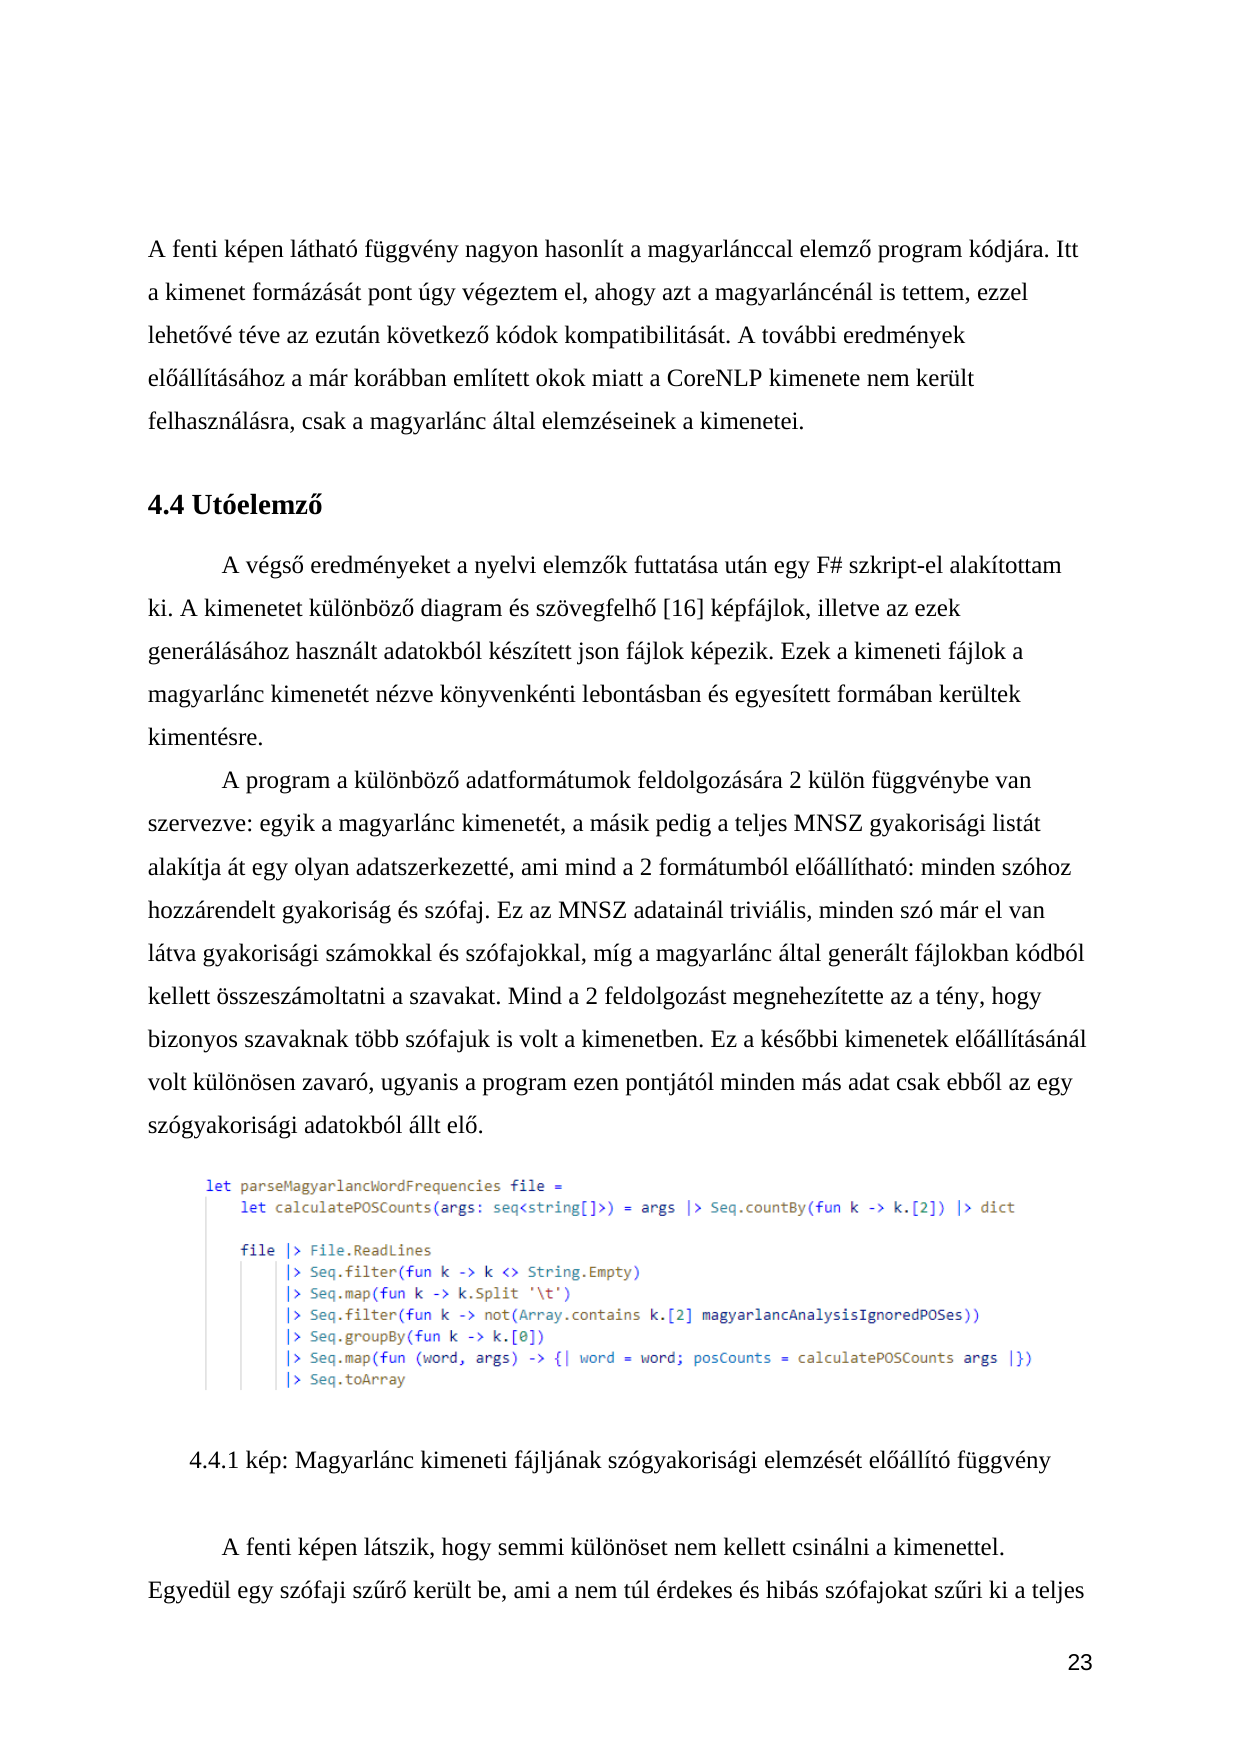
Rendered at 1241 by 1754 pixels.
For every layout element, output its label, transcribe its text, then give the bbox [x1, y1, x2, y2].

subtitle 4.4 Utóelemző [148, 487, 1093, 521]
text A fenti képen látható függvény nagyon hasonlít a magyarlánccal elemző program kódjára. Itt a kimenet formázását pont úgy végeztem el, ahogy azt a magyarláncénál is tettem, ezzel lehetővé téve az ezután következő kódok kompatibilitását. A további eredmények előállításához a már korábban említett okok miatt a CoreNLP kimenete nem került felhasználásra, csak a magyarlánc által elemzéseinek a kimenetei. [148, 148, 1093, 435]
picture [202, 1173, 1038, 1398]
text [148, 1532, 1093, 1604]
text A végső eredményeket a nyelvi elemzők futtatása után egy F# szkript-el alakítottam ki. A kimenetet különböző diagram és szövegfelhő [16] képfájlok, illetve az ezek generálásához használt adatokból készített json fájlok képezik. Ezek a kimeneti fájlok a magyarlánc kimenetét nézve könyvenkénti lebontásban és egyesített formában kerültek kimentésre. [148, 550, 1093, 751]
text A program a különböző adatformátumok feldolgozására 2 külön függvénybe van szervezve: egyik a magyarlánc kimenetét, a másik pedig a teljes MNSZ gyakorisági listát alakítja át egy olyan adatszerkezetté, ami mind a 2 formátumból előállítható: minden szóhoz hozzárendelt gyakoriság és szófaj. Ez az MNSZ adatainál triviális, minden szó már el van látva gyakorisági számokkal és szófajokkal, míg a magyarlánc által generált fájlokban kódból kellett összeszámoltatni a szavakat. Mind a 2 feldolgozást megnehezítette az a tény, hogy bizonyos szavaknak több szófajuk is volt a kimenetben. Ez a későbbi kimenetek előállításánál volt különösen zavaró, ugyanis a program ezen pontjától minden más adat csak ebből az egy szógyakorisági adatokból állt elő. [148, 765, 1093, 1139]
